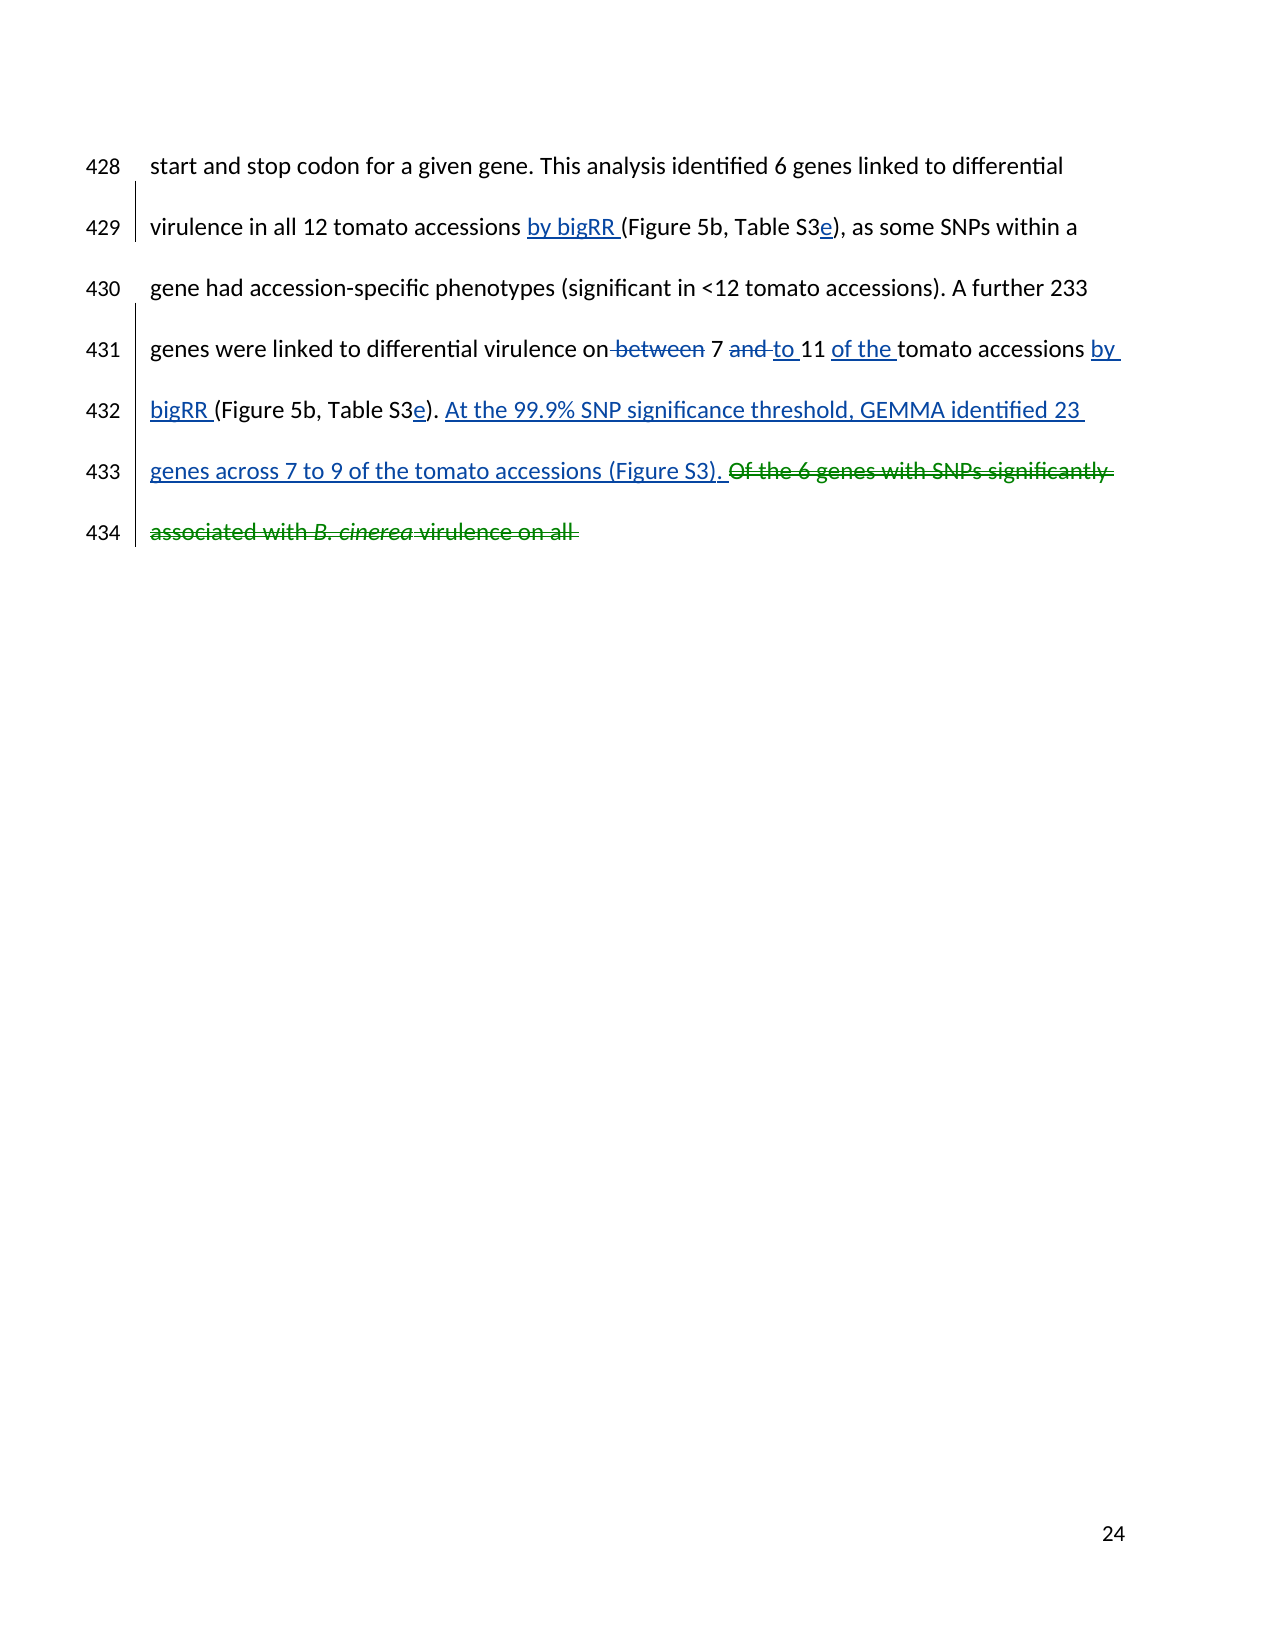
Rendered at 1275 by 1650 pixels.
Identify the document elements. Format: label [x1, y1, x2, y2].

text [150, 150, 1125, 547]
